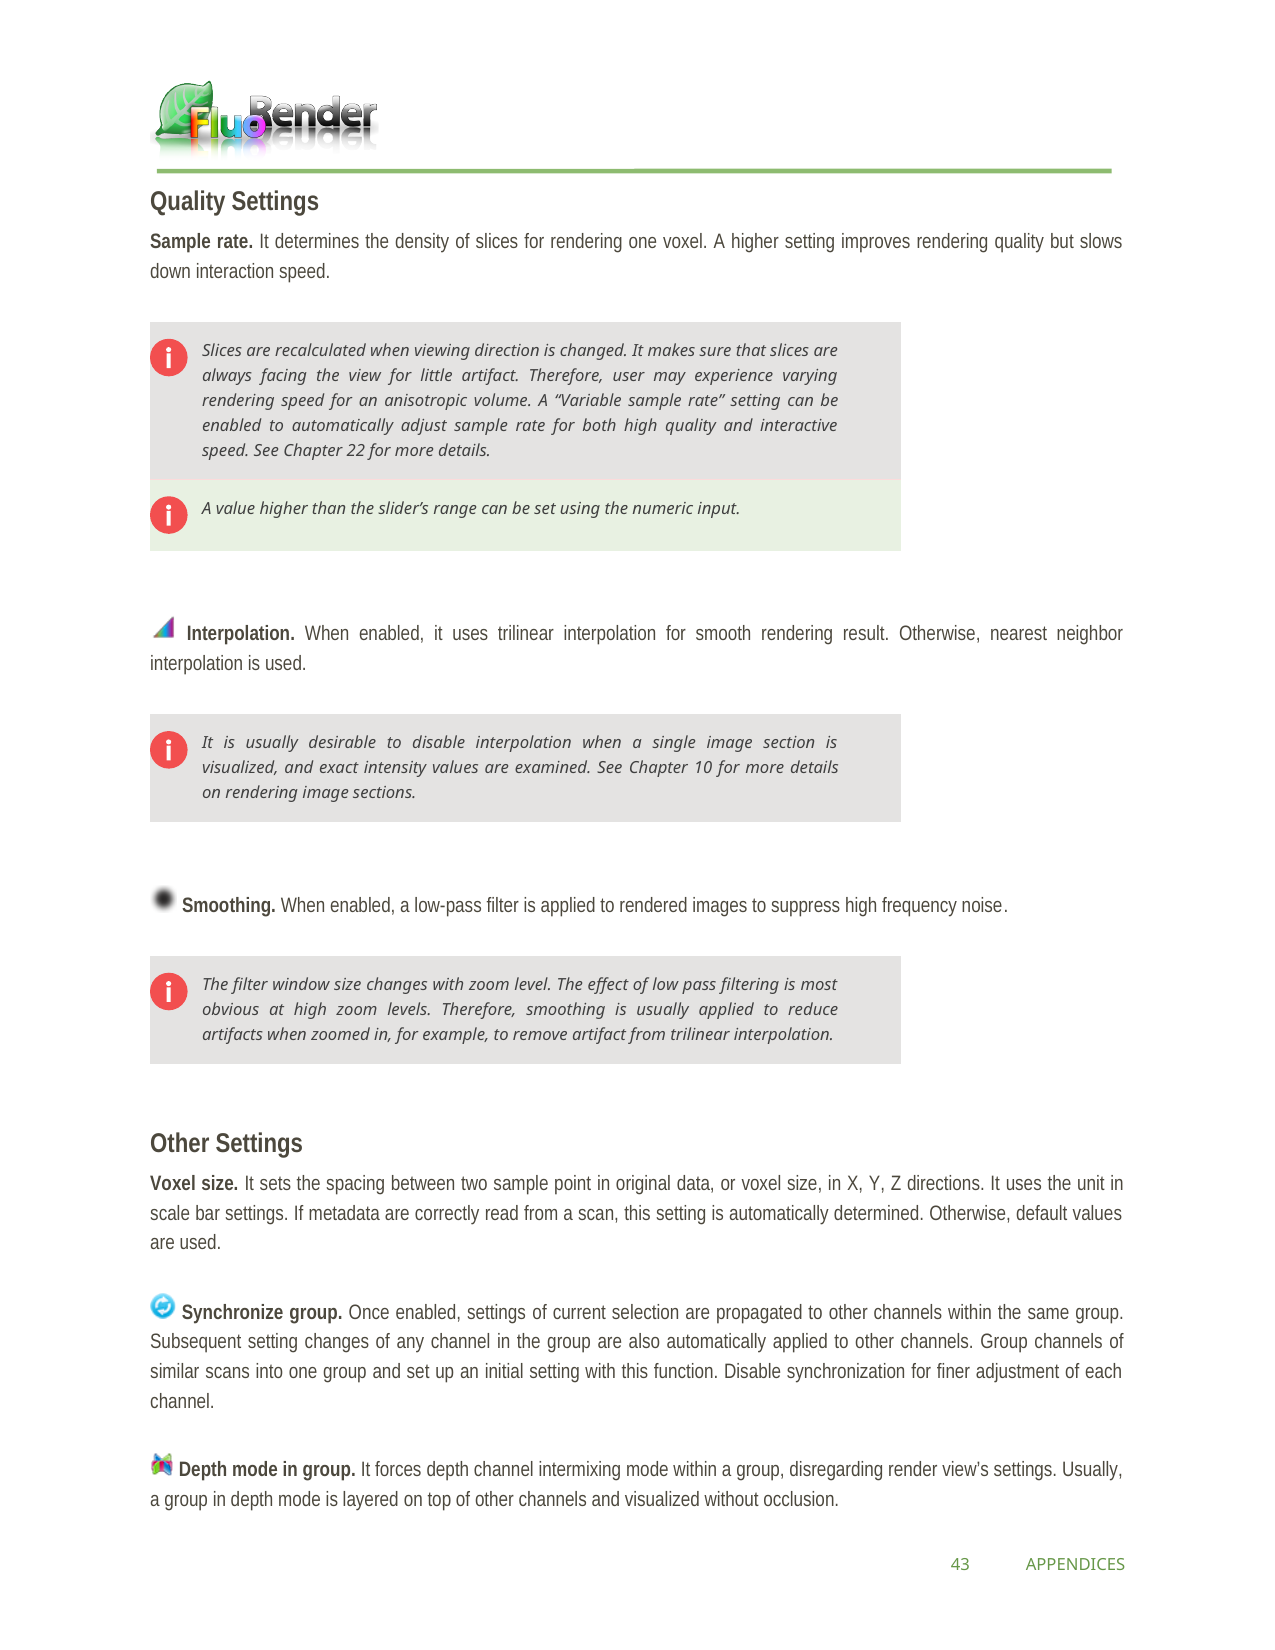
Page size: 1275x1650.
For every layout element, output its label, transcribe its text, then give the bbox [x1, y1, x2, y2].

table_header [150, 714, 202, 822]
table_header It is usually desirable to disable interpolation when a single image section is visualized, and exact intensity values are examined. See Chapter 10 for more details on rendering image sections. [202, 714, 901, 822]
picture [150, 885, 177, 913]
table_cell A value higher than the slider’s range can be set using the numeric input. [202, 480, 901, 551]
text Sample rate. It determines the density of slices for rendering one voxel. A higher setting improves rendering quality but slows down interaction speed. [150, 229, 1125, 283]
picture [150, 1293, 176, 1319]
text Smoothing. When enabled, a low-pass filter is applied to rendered images to suppress high frequency noise. [150, 885, 1125, 917]
table_header The filter window size changes with zoom level. The effect of low pass filtering is most obvious at high zoom levels. Therefore, smoothing is usually applied to reduce artifacts when zoomed in, for example, to remove artifact from trilinear interpolation. [202, 956, 901, 1064]
text Depth mode in group. It forces depth channel intermixing mode within a group, disregarding render view’s settings. Usually, a group in depth mode is layered on top of other channels and visualized without occlusion. [150, 1452, 1125, 1511]
text Voxel size. It sets the spacing between two sample point in original data, or voxel size, in X, Y, Z directions. It uses the unit in scale bar settings. If metadata are correctly read from a scan, this setting is automatically determined. Otherwise, default values are used. [150, 1171, 1125, 1254]
picture [150, 75, 379, 162]
text Interpolation. When enabled, it uses trilinear interpolation for smooth rendering result. Otherwise, nearest neighbor interpolation is used. [150, 614, 1125, 675]
picture [150, 613, 177, 641]
table_header [150, 322, 202, 479]
picture [150, 1452, 174, 1477]
table_header [150, 956, 202, 1064]
text Synchronize group. Once enabled, settings of current selection are propagated to other channels within the same group. Subsequent setting changes of any channel in the group are also automatically applied to other channels. Group channels of similar scans into one group and set up an initial setting with this function. Disable synchronization for finer adjustment of each channel. [150, 1293, 1125, 1413]
subtitle Quality Settings [150, 185, 1125, 216]
table_header Slices are recalculated when viewing direction is changed. It makes sure that slices are always facing the view for little artifact. Therefore, user may experience varying rendering speed for an anisotropic volume. A “Variable sample rate” setting can be enabled to automatically adjust sample rate for both high quality and interactive speed. See Chapter 22 for more details. [202, 322, 901, 479]
subtitle Other Settings [150, 1127, 1125, 1158]
table_cell [150, 480, 202, 551]
